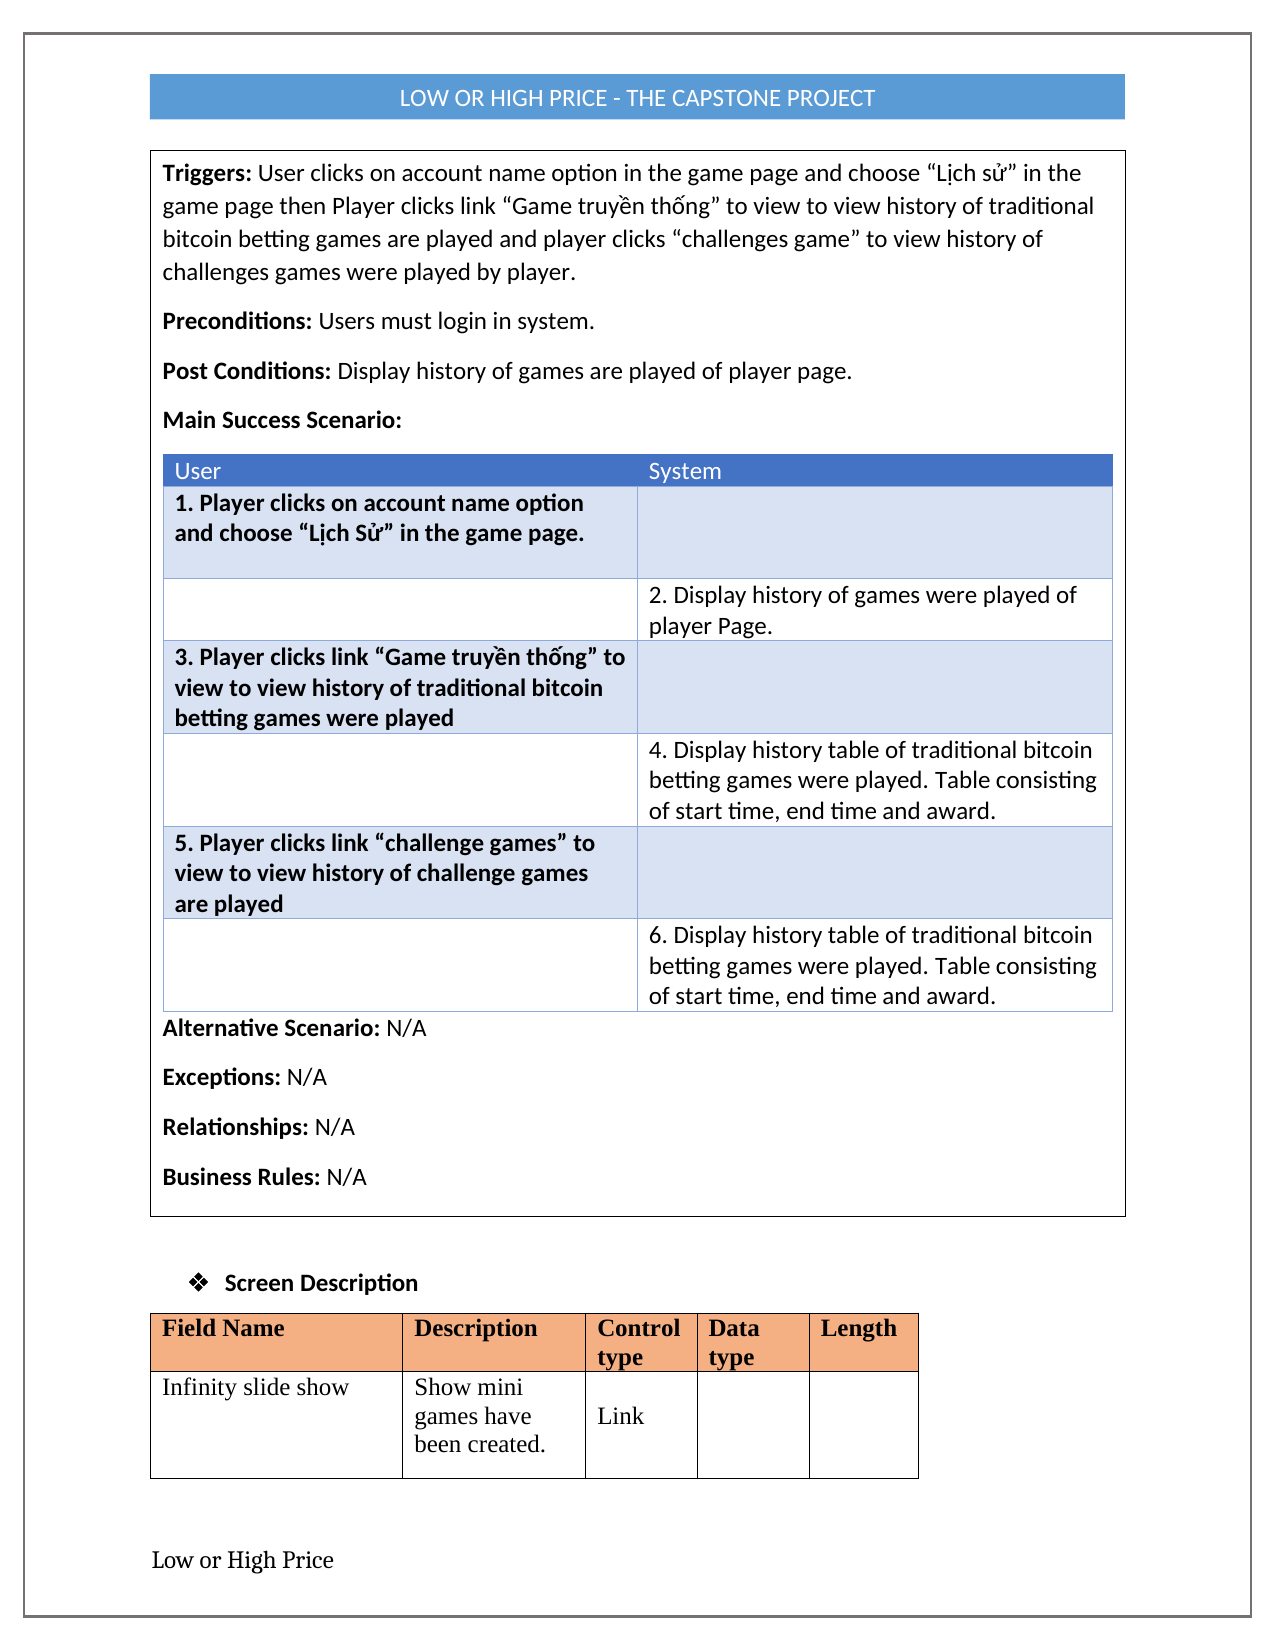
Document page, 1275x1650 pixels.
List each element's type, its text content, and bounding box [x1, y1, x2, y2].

table_cell Link [586, 1372, 697, 1478]
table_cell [151, 151, 1125, 1216]
table_header Control type [586, 1314, 697, 1371]
table_header Data type [698, 1314, 809, 1371]
table_cell [810, 1372, 918, 1478]
table_header Description [403, 1314, 585, 1371]
table_header Length [810, 1314, 918, 1371]
table_cell Infinity slide show [151, 1372, 402, 1478]
table_header Field Name [151, 1314, 402, 1371]
table_cell Show mini games have been created. [403, 1372, 585, 1478]
table_cell [698, 1372, 809, 1478]
list Screen Description [187, 1267, 1125, 1297]
